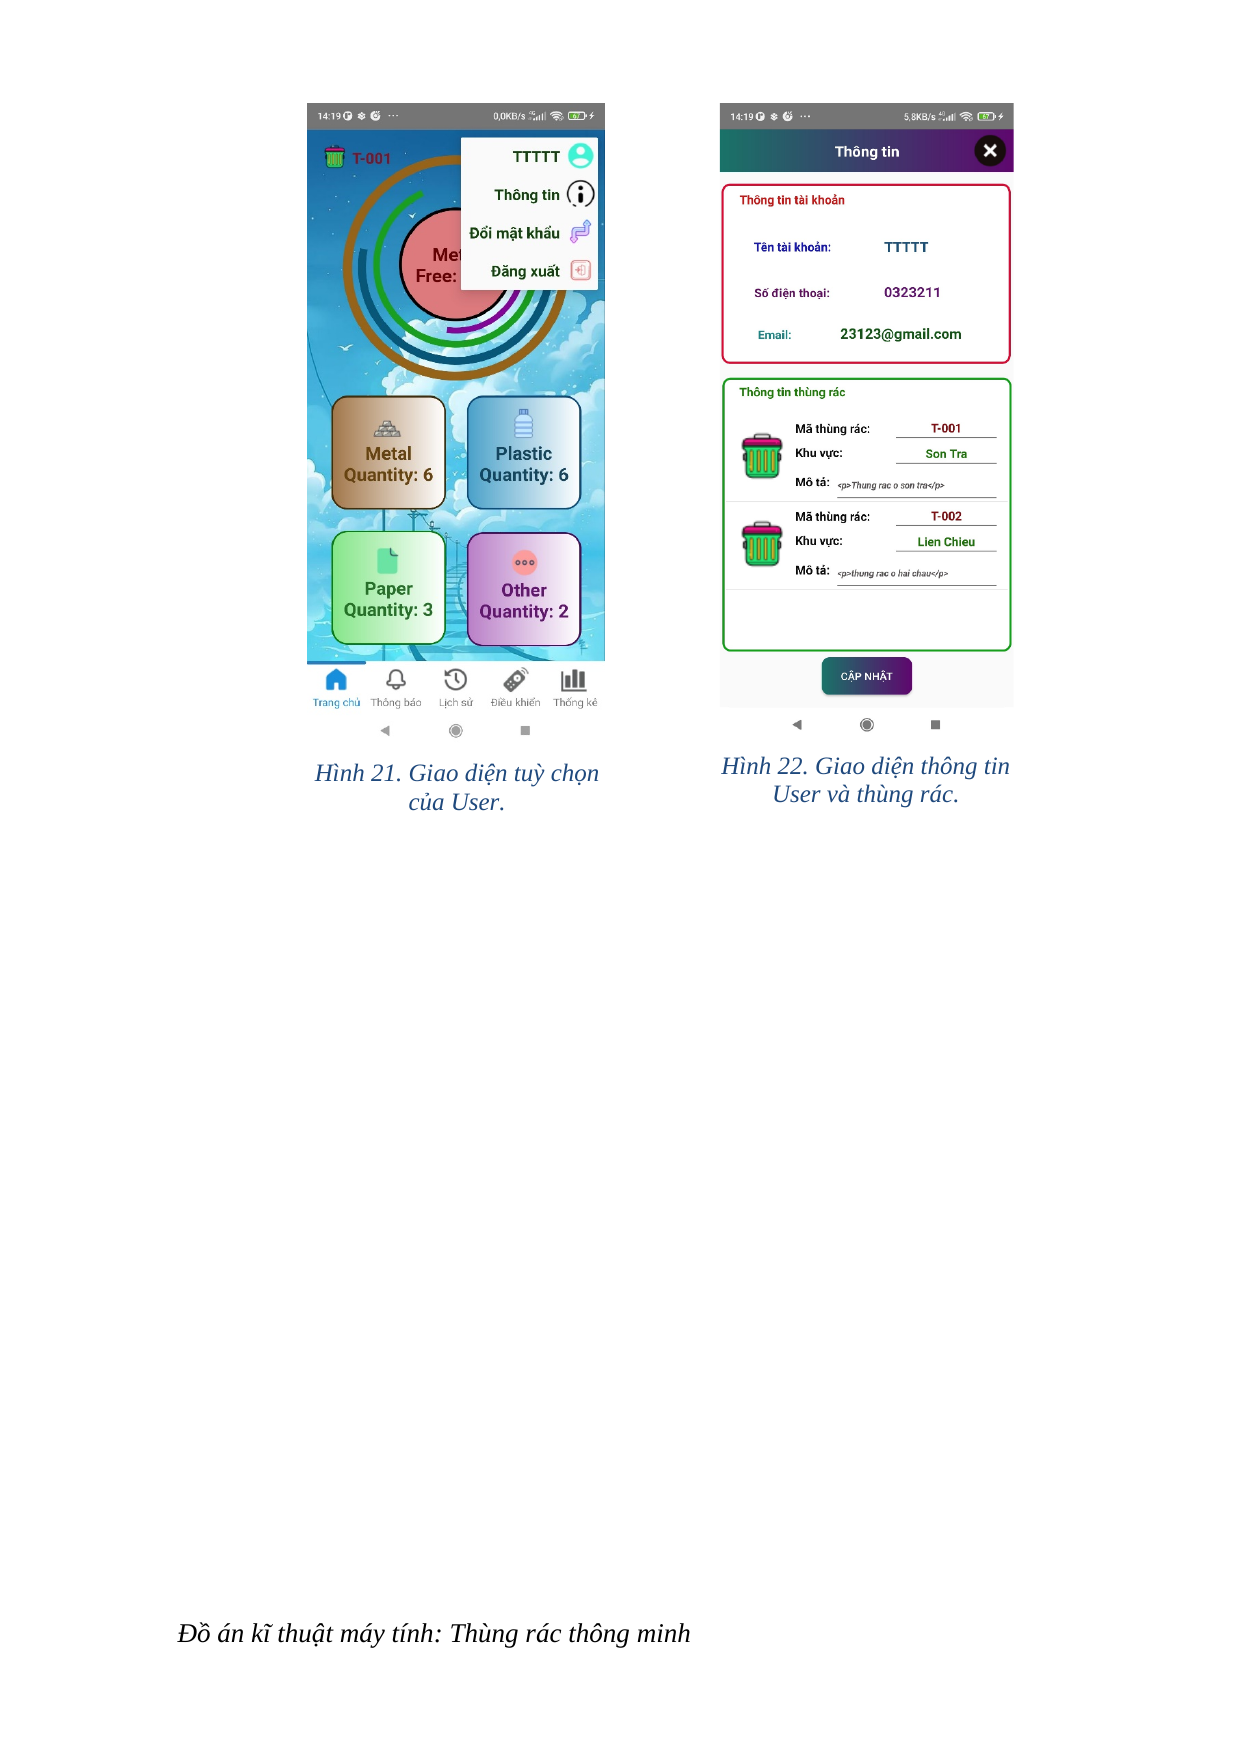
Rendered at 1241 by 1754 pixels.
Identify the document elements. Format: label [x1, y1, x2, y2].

picture [307, 103, 605, 749]
picture [719, 103, 1014, 742]
